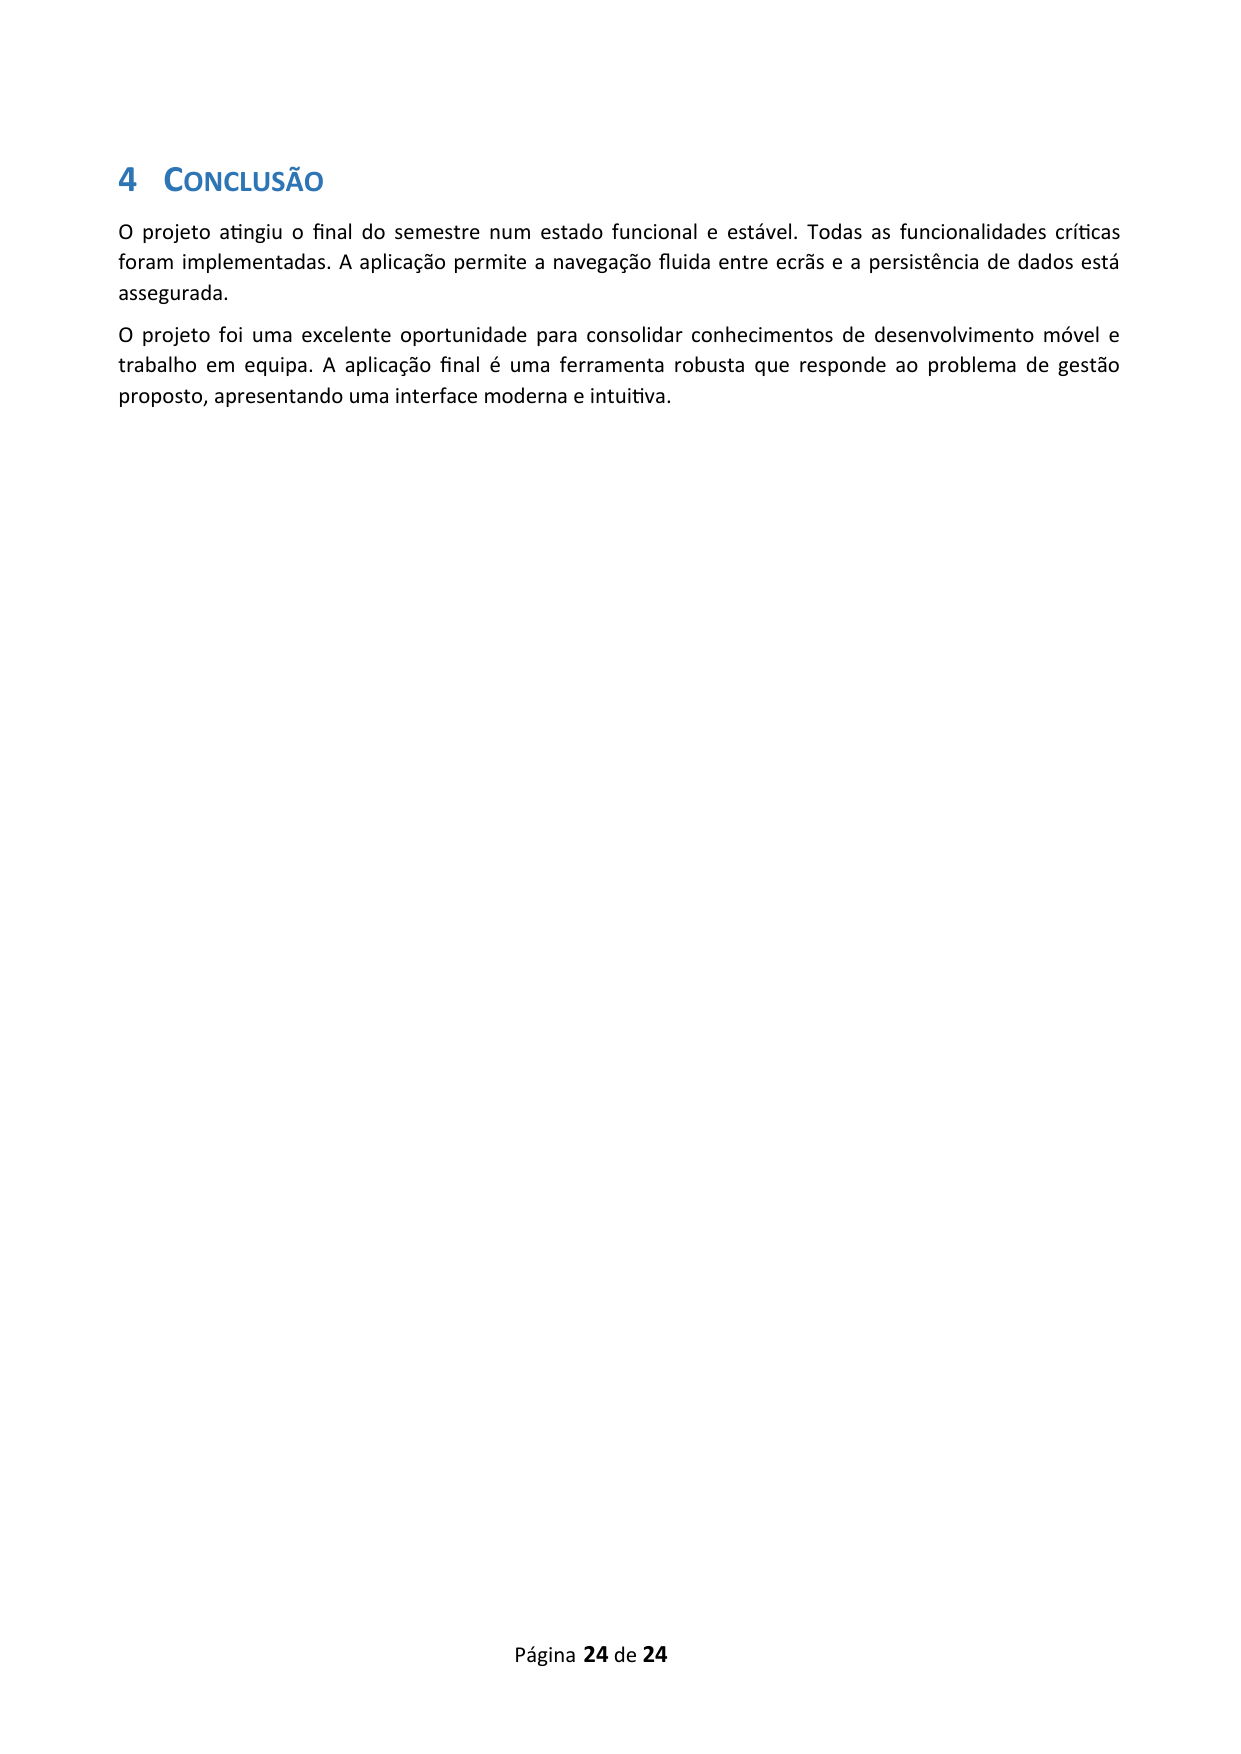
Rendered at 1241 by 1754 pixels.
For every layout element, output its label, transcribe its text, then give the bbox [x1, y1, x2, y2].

subtitle Conclusão [118, 156, 1122, 201]
text O projeto atingiu o final do semestre num estado funcional e estável. Todas as funcionalidades críticas foram implementadas. A aplicação permite a navegação fluida entre ecrãs e a persistência de dados está assegurada. [118, 218, 1122, 306]
text O projeto foi uma excelente oportunidade para consolidar conhecimentos de desenvolvimento móvel e trabalho em equipa. A aplicação final é uma ferramenta robusta que responde ao problema de gestão proposto, apresentando uma interface moderna e intuitiva. [118, 321, 1122, 409]
